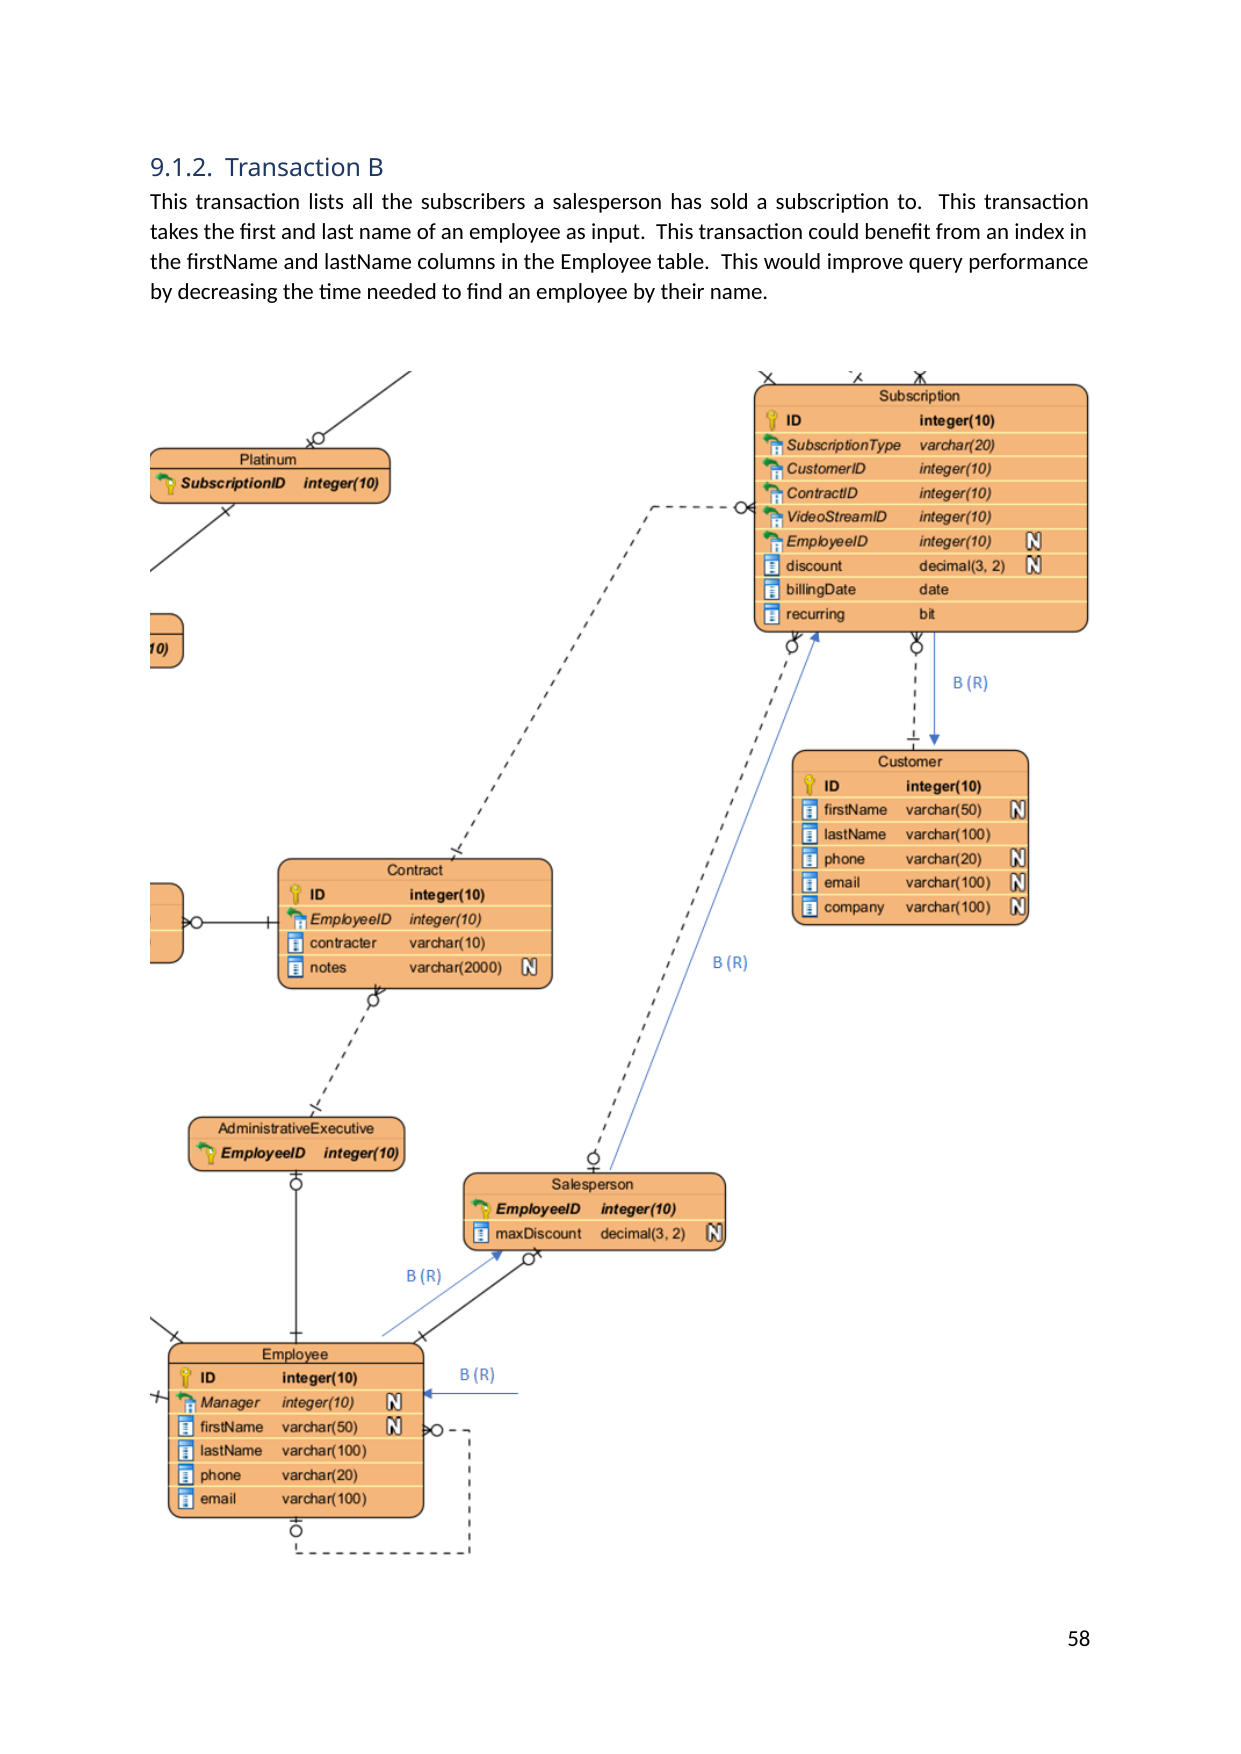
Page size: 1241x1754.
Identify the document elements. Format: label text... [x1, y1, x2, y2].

text This transaction lists all the subscribers a salesperson has sold a subscription to. This transaction takes the first and last name of an employee as input. This transaction could benefit from an index in the firstName and lastName columns in the Employee table. This would improve query performance by decreasing the time needed to find an employee by their name. [150, 187, 1090, 305]
subtitle Transaction B [150, 150, 1090, 184]
picture [150, 371, 1094, 1559]
